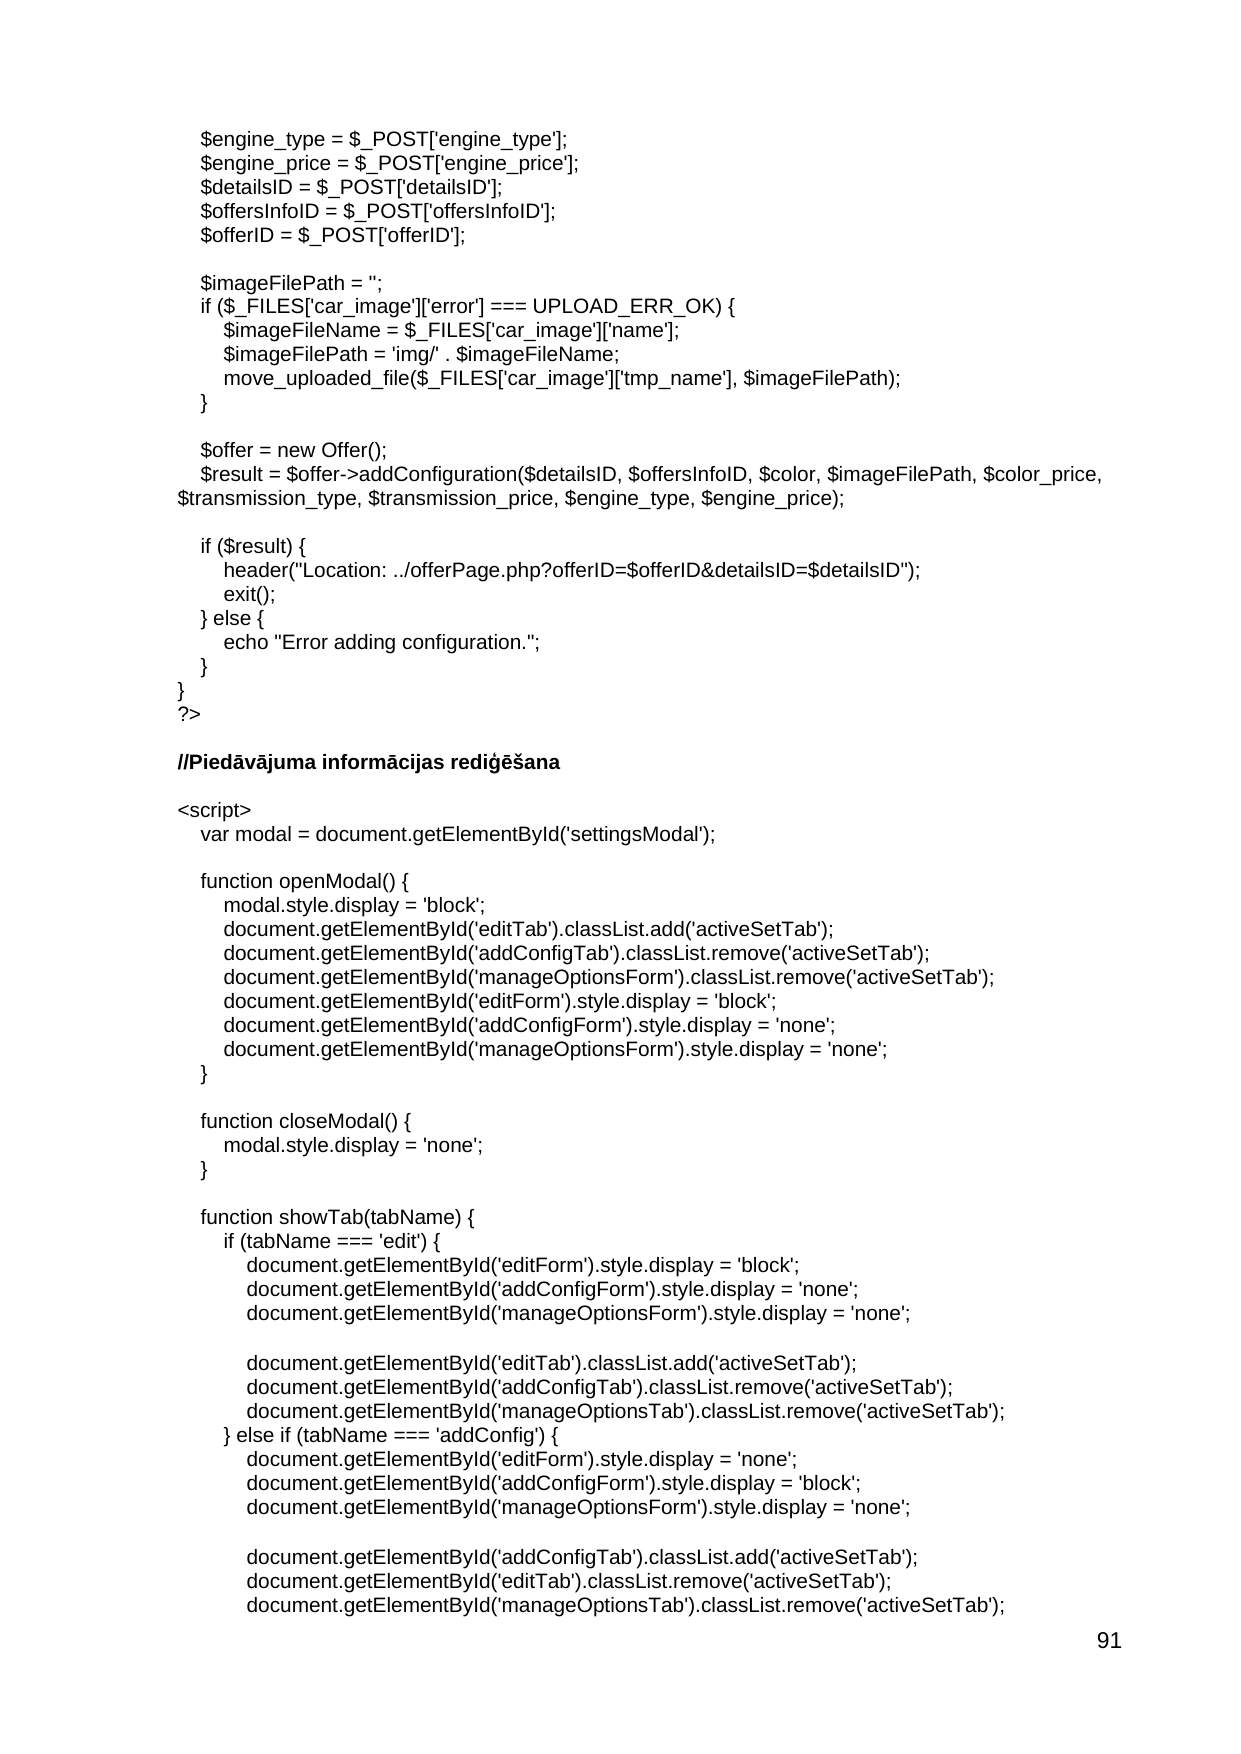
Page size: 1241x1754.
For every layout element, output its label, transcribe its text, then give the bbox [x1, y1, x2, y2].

text } [177, 390, 1122, 414]
text document.getElementById('manageOptionsForm').style.display = 'none'; [177, 1301, 1122, 1324]
text if (tabName === 'edit') { [177, 1229, 1122, 1253]
text } [177, 1061, 1122, 1085]
text } else { [177, 606, 1122, 630]
text echo "Error adding configuration."; [177, 630, 1122, 654]
text $imageFilePath = 'img/' . $imageFileName; [177, 342, 1122, 366]
text <script> [177, 797, 1122, 821]
text $offerID = $_POST['offerID']; [177, 222, 1122, 246]
text document.getElementById('manageOptionsForm').style.display = 'none'; [177, 1037, 1122, 1061]
text modal.style.display = 'block'; [177, 893, 1122, 917]
text function showTab(tabName) { [177, 1205, 1122, 1229]
text $engine_type = $_POST['engine_type']; [177, 127, 1122, 151]
text $offersInfoID = $_POST['offersInfoID']; [177, 198, 1122, 222]
text if ($_FILES['car_image']['error'] === UPLOAD_ERR_OK) { [177, 294, 1122, 318]
text } [177, 678, 1122, 702]
text function closeModal() { [177, 1109, 1122, 1133]
text document.getElementById('editForm').style.display = 'block'; [177, 989, 1122, 1013]
text document.getElementById('addConfigForm').style.display = 'none'; [177, 1277, 1122, 1301]
text } else if (tabName === 'addConfig') { [177, 1423, 1122, 1447]
text document.getElementById('editForm').style.display = 'block'; [177, 1253, 1122, 1277]
text $imageFilePath = ''; [177, 270, 1122, 294]
text document.getElementById('manageOptionsTab').classList.remove('activeSetTab'); [177, 1593, 1122, 1617]
text } [177, 654, 1122, 678]
text document.getElementById('addConfigTab').classList.remove('activeSetTab'); [177, 1375, 1122, 1399]
text $result = $offer->addConfiguration($detailsID, $offersInfoID, $color, $imageFilePath, $color_price, $transmission_type, $transmission_price, $engine_type, $engine_price); [177, 462, 1122, 510]
text $detailsID = $_POST['detailsID']; [177, 174, 1122, 198]
text } [177, 1157, 1122, 1181]
text if ($result) { [177, 534, 1122, 558]
text var modal = document.getElementById('settingsModal'); [177, 821, 1122, 845]
text ?> [177, 702, 1122, 726]
text document.getElementById('addConfigForm').style.display = 'block'; [177, 1471, 1122, 1494]
text $imageFileName = $_FILES['car_image']['name']; [177, 318, 1122, 342]
text document.getElementById('manageOptionsForm').style.display = 'none'; [177, 1494, 1122, 1518]
text document.getElementById('manageOptionsTab').classList.remove('activeSetTab'); [177, 1399, 1122, 1423]
text //Piedāvājuma informācijas rediģēšana [177, 749, 1122, 773]
text document.getElementById('addConfigTab').classList.add('activeSetTab'); [177, 1545, 1122, 1569]
text document.getElementById('editForm').style.display = 'none'; [177, 1447, 1122, 1471]
text modal.style.display = 'none'; [177, 1133, 1122, 1157]
text move_uploaded_file($_FILES['car_image']['tmp_name'], $imageFilePath); [177, 366, 1122, 390]
text document.getElementById('addConfigTab').classList.remove('activeSetTab'); [177, 941, 1122, 965]
text $engine_price = $_POST['engine_price']; [177, 151, 1122, 174]
text document.getElementById('manageOptionsForm').classList.remove('activeSetTab'); [177, 965, 1122, 989]
text document.getElementById('editTab').classList.remove('activeSetTab'); [177, 1569, 1122, 1593]
text document.getElementById('editTab').classList.add('activeSetTab'); [177, 1351, 1122, 1375]
text header("Location: ../offerPage.php?offerID=$offerID&detailsID=$detailsID"); [177, 558, 1122, 582]
text exit(); [177, 582, 1122, 606]
text $offer = new Offer(); [177, 438, 1122, 462]
text document.getElementById('addConfigForm').style.display = 'none'; [177, 1013, 1122, 1037]
text document.getElementById('editTab').classList.add('activeSetTab'); [177, 917, 1122, 941]
text function openModal() { [177, 869, 1122, 893]
